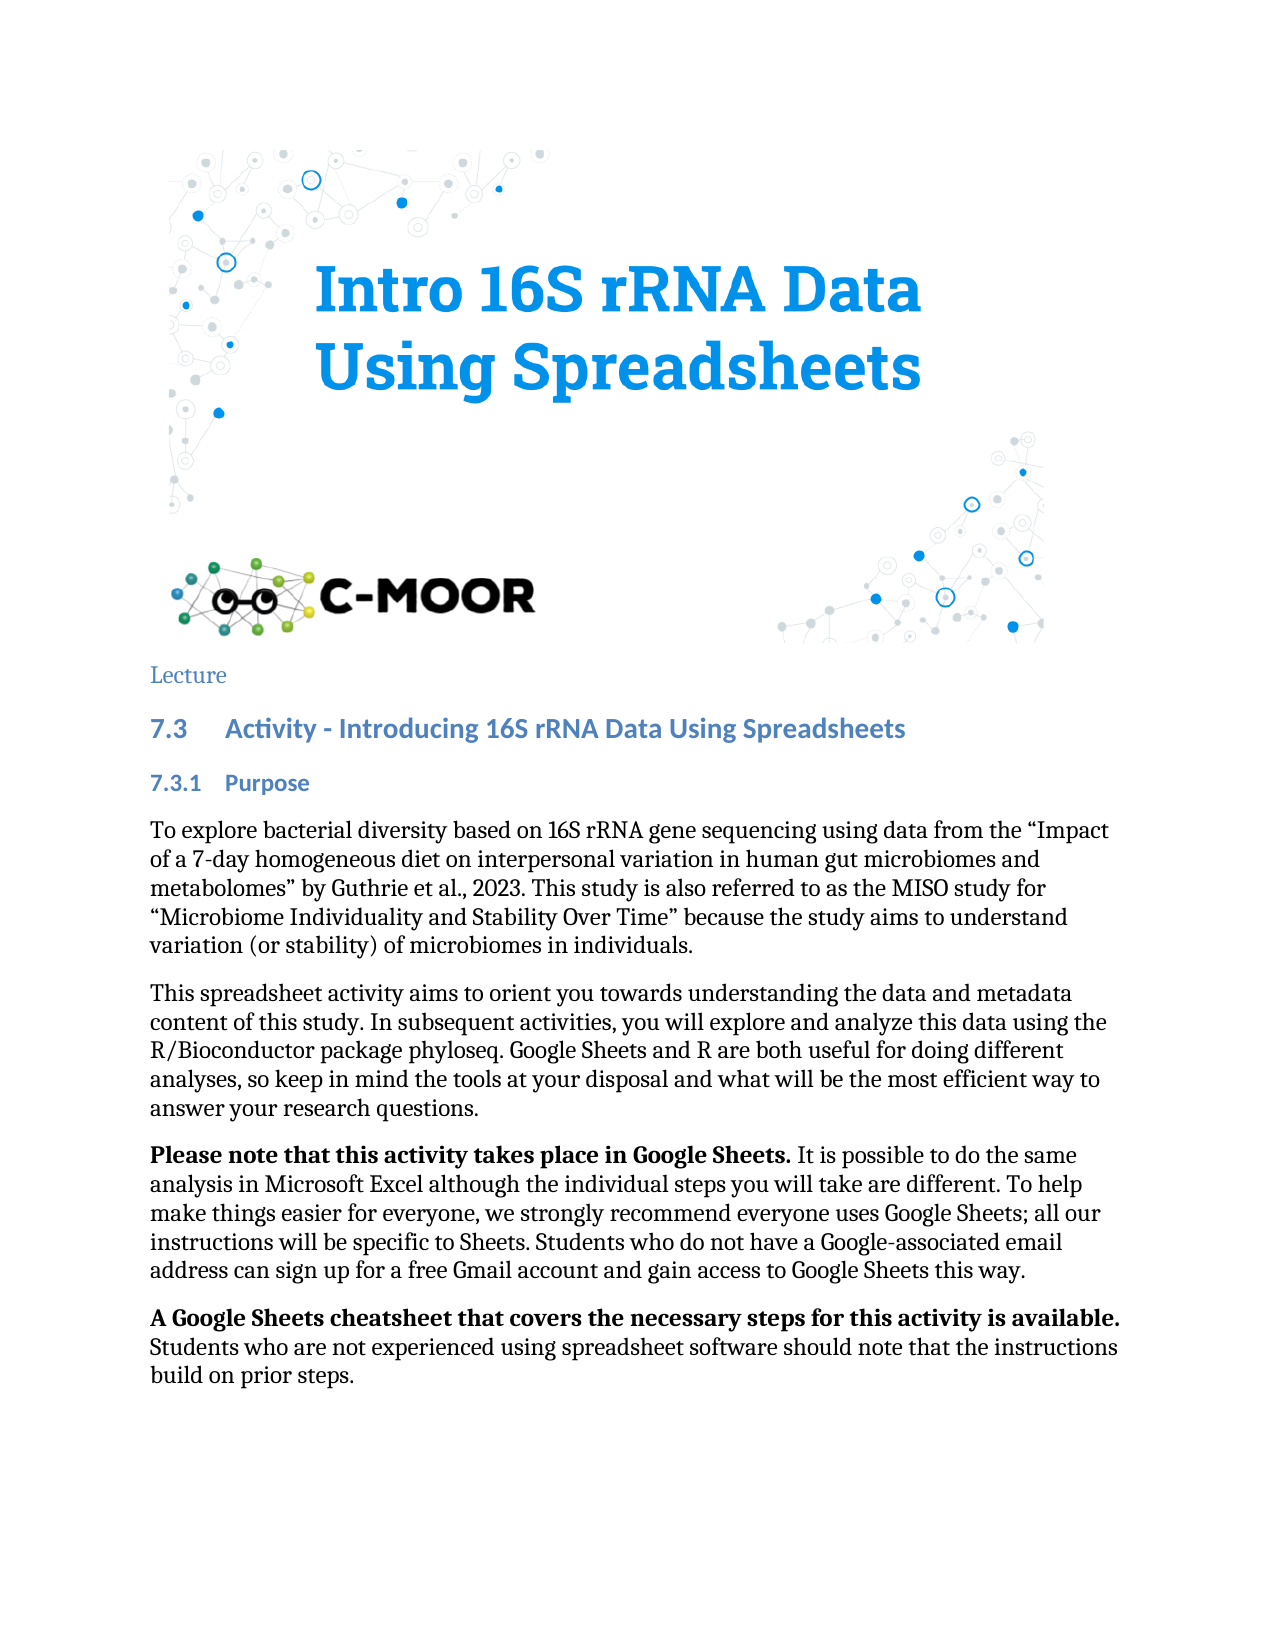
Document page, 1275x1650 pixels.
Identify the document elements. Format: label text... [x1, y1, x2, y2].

text Lecture [150, 661, 1125, 690]
subtitle 7.3 Activity - Introducing 16S rRNA Data Using Spreadsheets [150, 711, 1125, 746]
text This spreadsheet activity aims to orient you towards understanding the data and metadata content of this study. In subsequent activities, you will explore and analyze this data using the R/Bioconductor package phyloseq. Google Sheets and R are both useful for doing different analyses, so keep in mind the tools at your disposal and what will be the most efficient way to answer your research questions. [150, 979, 1125, 1122]
text To explore bacterial diversity based on 16S rRNA gene sequencing using data from the “Impact of a 7-day homogeneous diet on interpersonal variation in human gut microbiomes and metabolomes” by Guthrie et al., 2023. This study is also referred to as the MISO study for “Microbiome Individuality and Stability Over Time” because the study aims to understand variation (or stability) of microbiomes in individuals. [150, 816, 1125, 960]
picture [168, 150, 1044, 643]
text A Google Sheets cheatsheet that covers the necessary steps for this activity is available. Students who are not experienced using spreadsheet software should note that the instructions build on prior steps. [150, 1304, 1125, 1390]
text Please note that this activity takes place in Google Sheets. It is possible to do the same analysis in Microsoft Excel although the individual steps you will take are different. To help make things easier for everyone, we strongly recommend everyone uses Google Sheets; all our instructions will be specific to Sheets. Students who do not have a Google-associated email address can sign up for a free Gmail account and gain access to Google Sheets this way. [150, 1141, 1125, 1285]
subtitle 7.3.1 Purpose [150, 767, 1125, 797]
